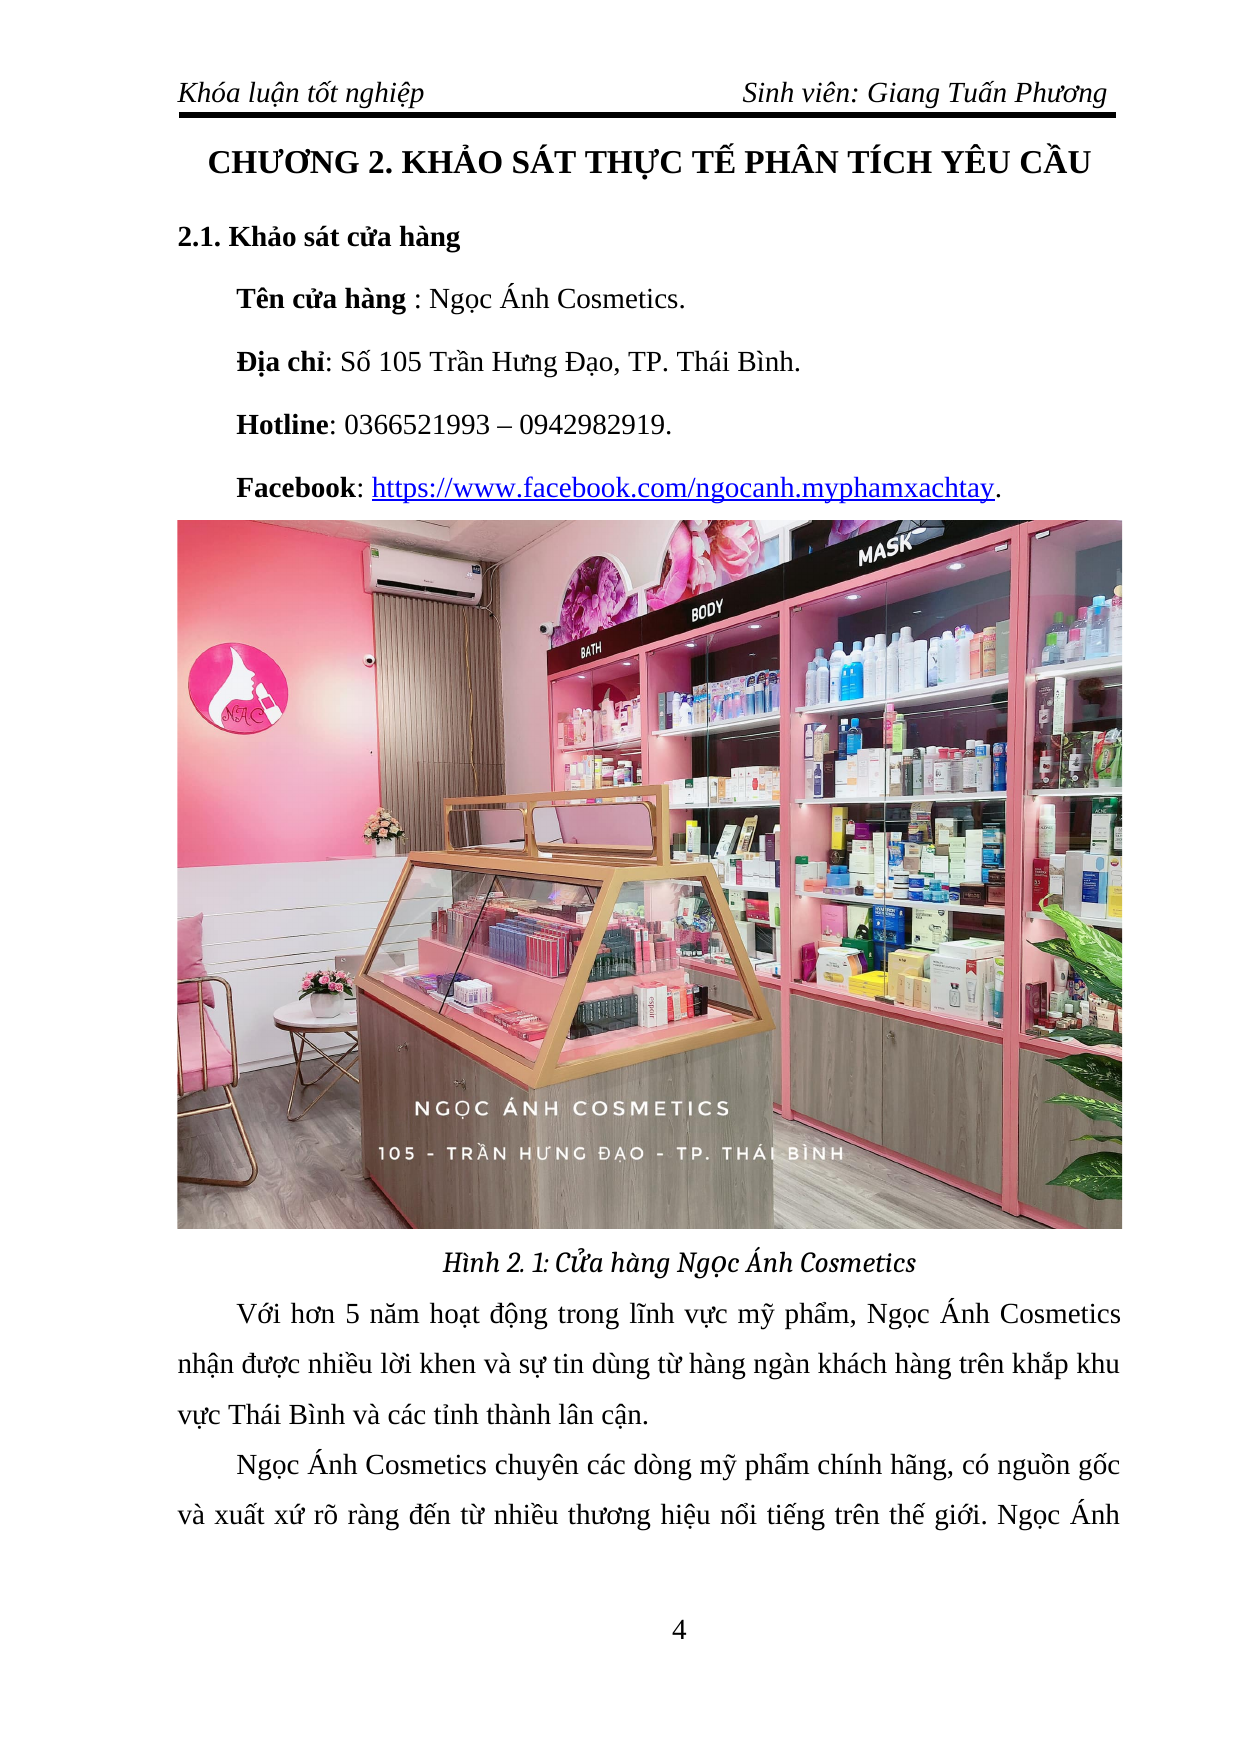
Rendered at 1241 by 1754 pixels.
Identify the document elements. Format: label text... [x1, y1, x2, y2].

text Hotline: 0366521993 – 0942982919. [177, 407, 1122, 441]
text Facebook: https://www.facebook.com/ngocanh.myphamxachtay. [177, 470, 1122, 503]
text Với hơn 5 năm hoạt động trong lĩnh vực mỹ phẩm, Ngọc Ánh Cosmetics nhận được nhiều lời khen và sự tin dùng từ hàng ngàn khách hàng trên khắp khu vực Thái Bình và các tỉnh thành lân cận. [177, 1296, 1122, 1430]
picture [177, 520, 1123, 1229]
subtitle CHƯƠNG 2. KHẢO SÁT THỰC TẾ PHÂN TÍCH YÊU CẦU [177, 142, 1122, 180]
text Tên cửa hàng : Ngọc Ánh Cosmetics. [177, 282, 1122, 315]
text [177, 1447, 1122, 1531]
list 2.1. Khảo sát cửa hàng [177, 219, 1122, 252]
text Địa chỉ: Số 105 Trần Hưng Đạo, TP. Thái Bình. [193, 344, 1122, 378]
